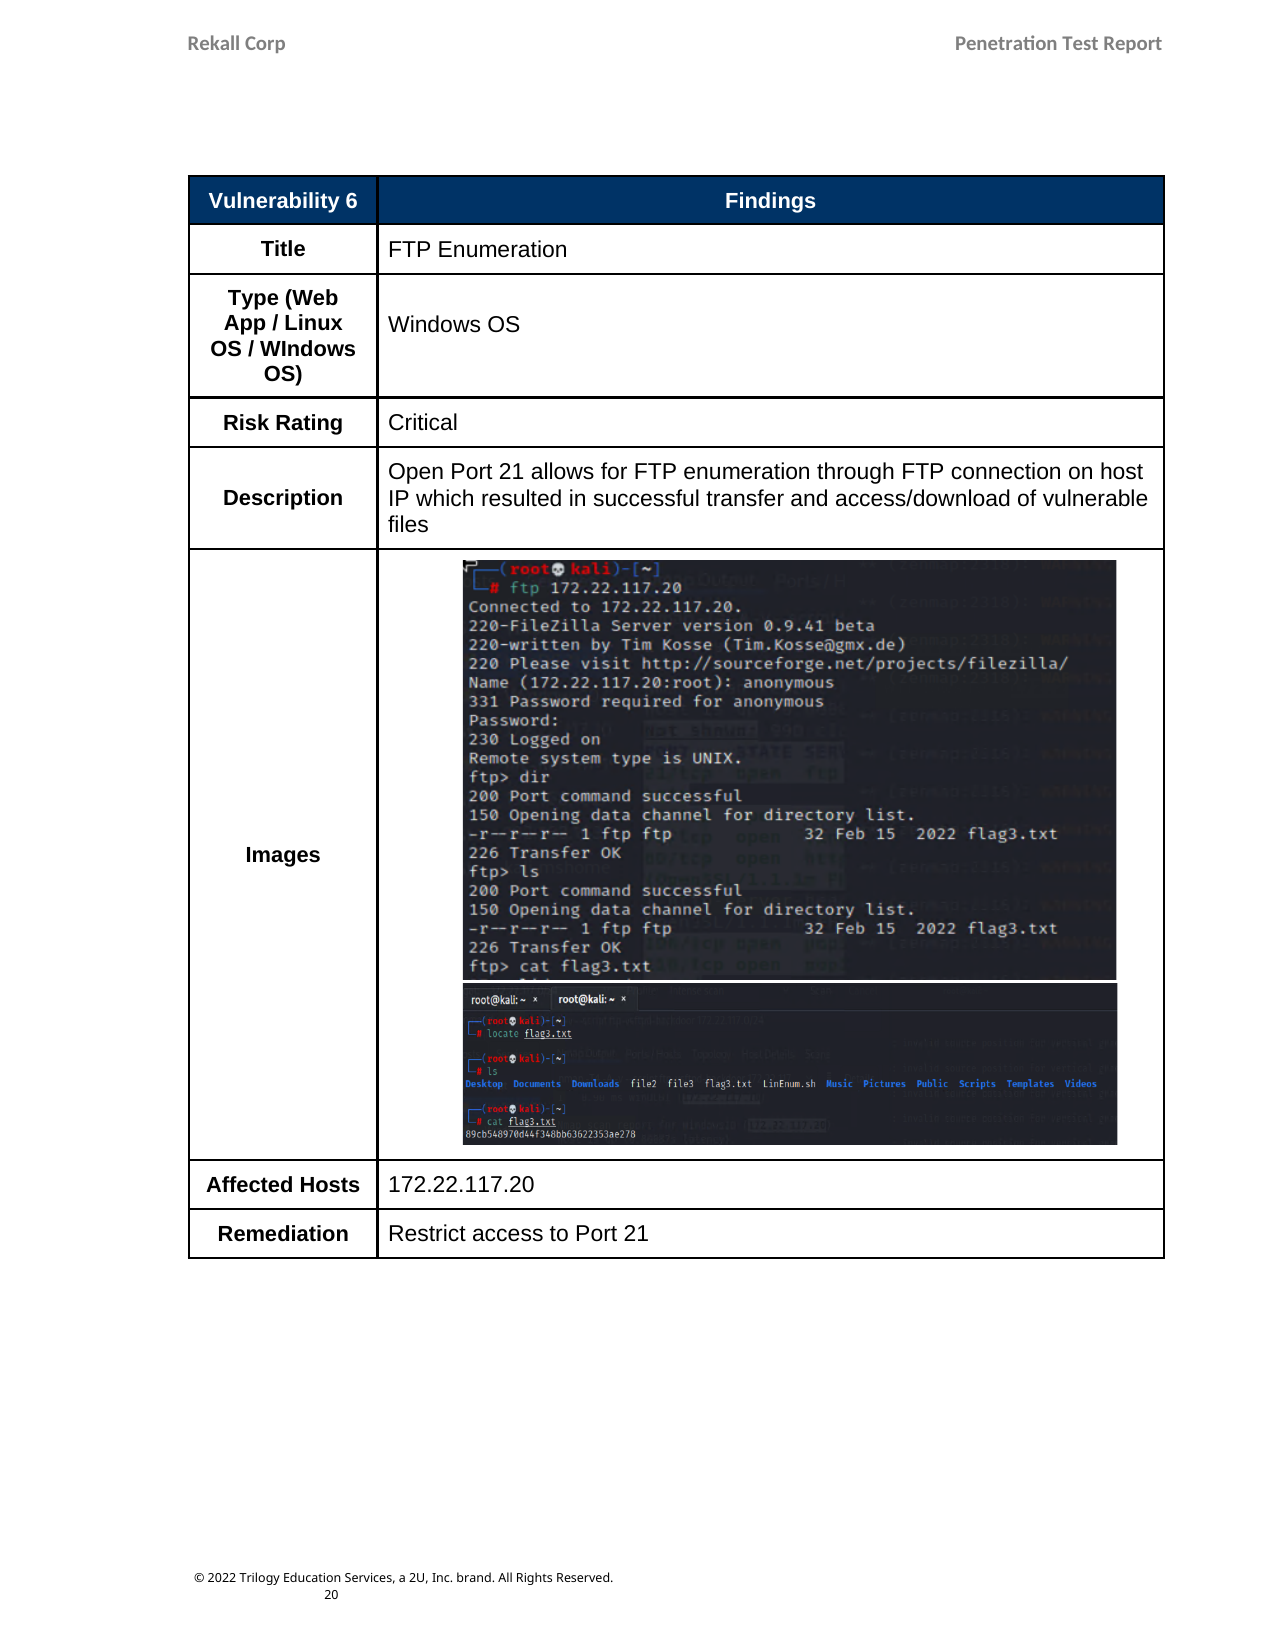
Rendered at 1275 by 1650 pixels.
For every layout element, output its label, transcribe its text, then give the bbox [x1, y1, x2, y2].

table_cell Restrict access to Port 21 [379, 1210, 1163, 1257]
table_cell Risk Rating [190, 399, 376, 446]
picture [462, 983, 1118, 1145]
table_cell FTP Enumeration [379, 225, 1163, 273]
table_cell Affected Hosts [190, 1161, 376, 1208]
table_cell [379, 550, 1163, 1158]
table_cell Critical [379, 399, 1163, 446]
picture [462, 560, 1117, 980]
table_cell 172.22.117.20 [379, 1161, 1163, 1208]
table_cell Images [190, 550, 376, 1158]
table_cell Type (Web App / Linux OS / WIndows OS) [190, 275, 376, 396]
table_cell Windows OS [379, 275, 1163, 396]
table_cell Open Port 21 allows for FTP enumeration through FTP connection on host IP which resulted in successful transfer and access/download of vulnerable files [379, 448, 1163, 548]
table_header Findings [379, 177, 1163, 223]
table_cell Description [190, 448, 376, 548]
table_header Vulnerability 6 [190, 177, 376, 223]
table_cell Remediation [190, 1210, 376, 1257]
table_cell Title [190, 225, 376, 273]
